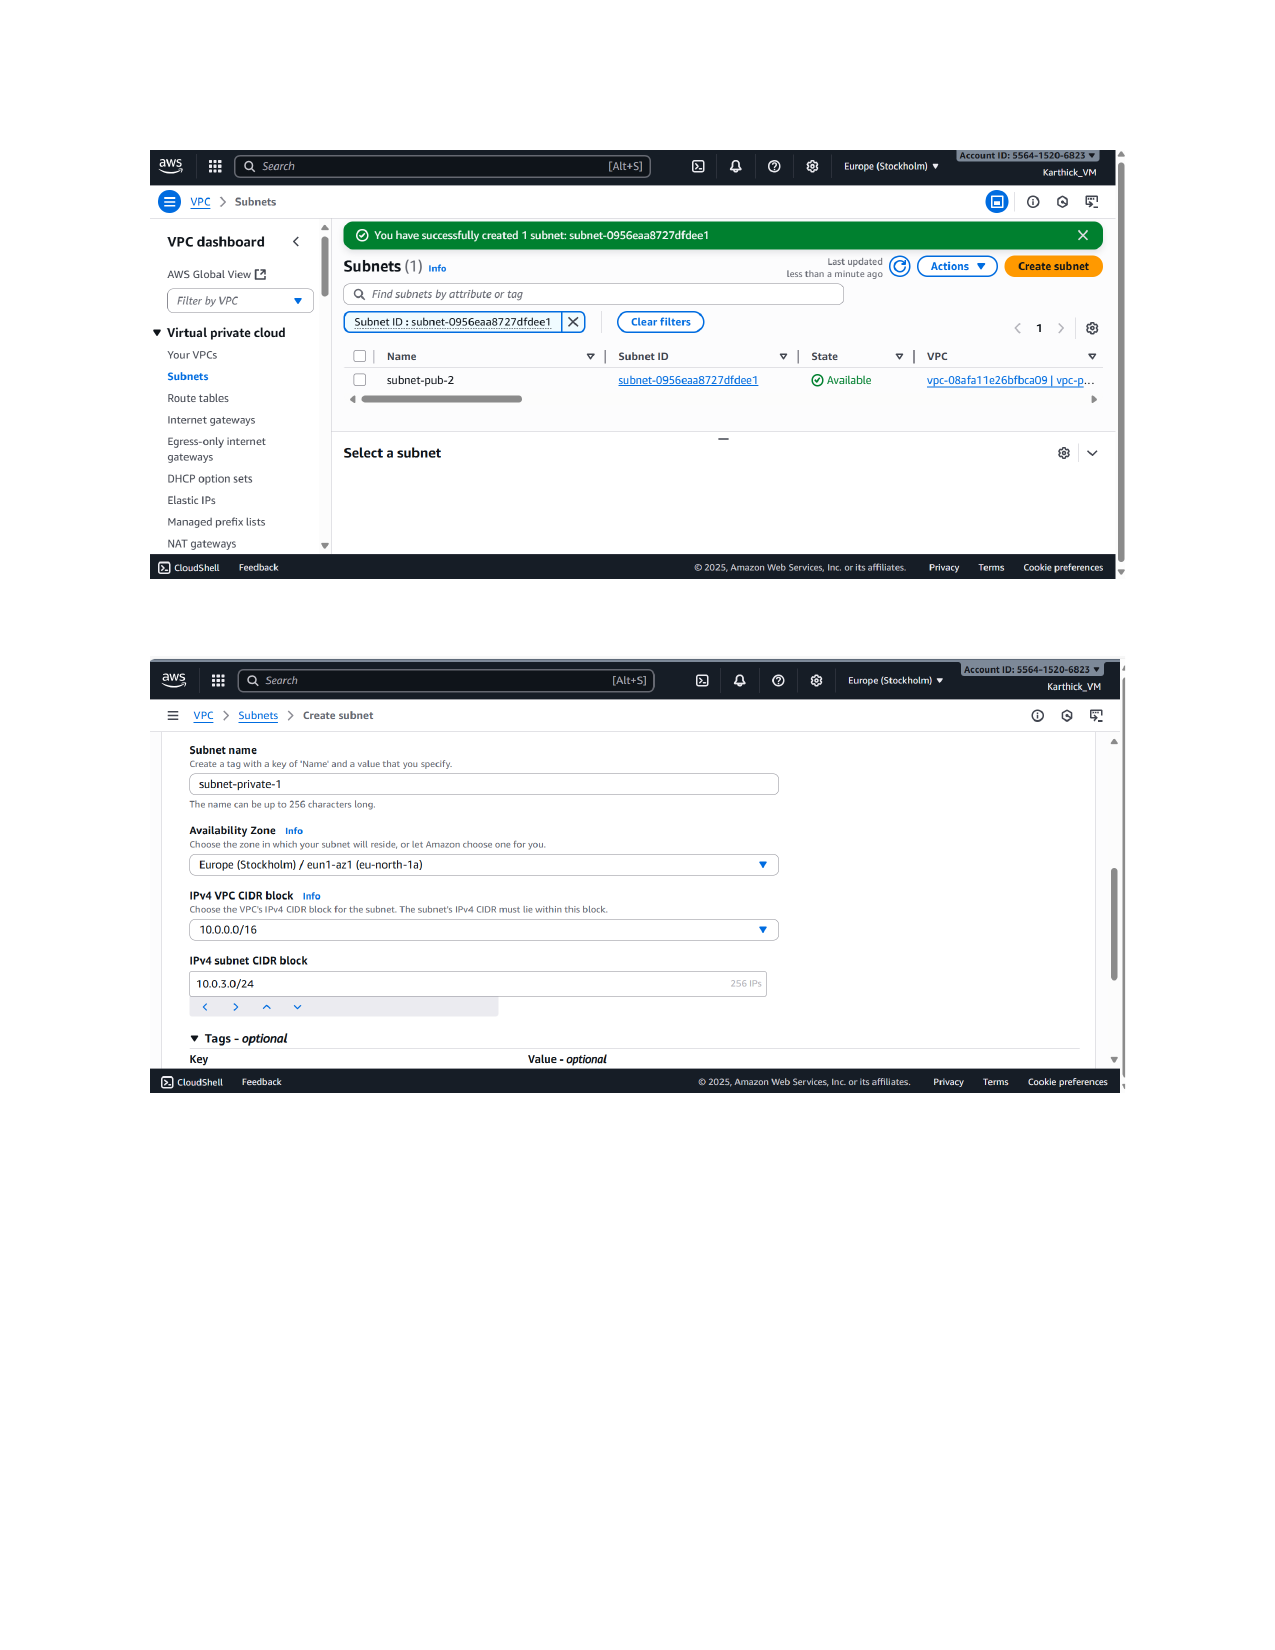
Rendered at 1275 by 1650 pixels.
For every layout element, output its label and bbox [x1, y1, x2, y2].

picture [150, 150, 1125, 579]
picture [150, 656, 1125, 1093]
